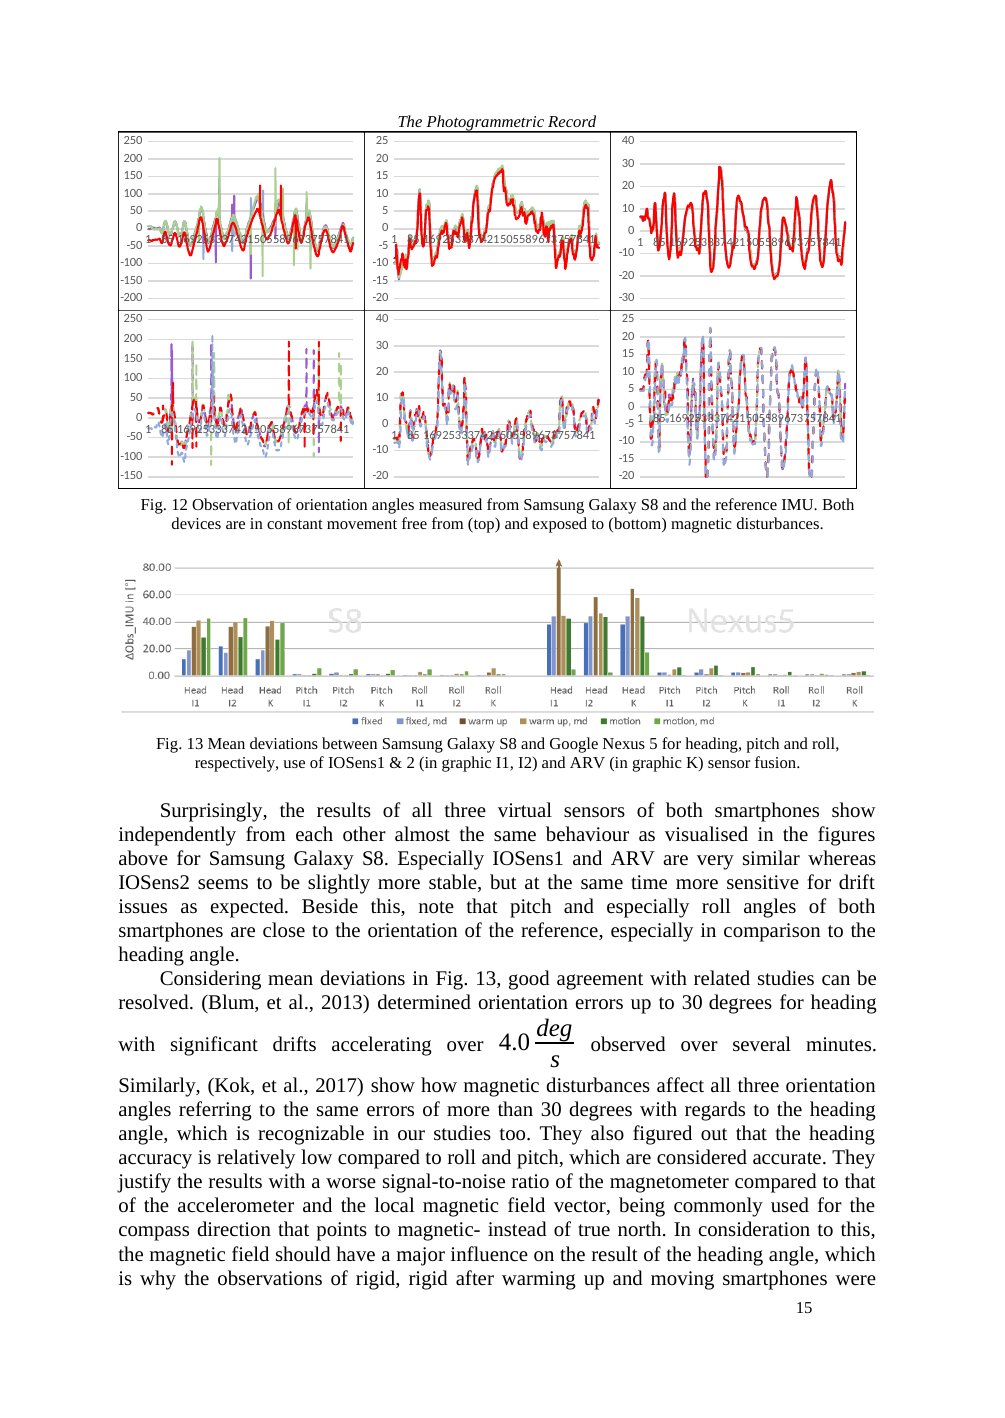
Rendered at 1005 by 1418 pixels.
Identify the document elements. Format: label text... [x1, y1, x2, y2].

text Surprisingly, the results of all three virtual sensors of both smartphones show independently from each other almost the same behaviour as visualised in the figures above for Samsung Galaxy S8. Especially IOSens1 and ARV are very similar whereas IOSens2 seems to be slightly more stable, but at the same time more sensitive for drift issues as expected. Beside this, note that pitch and especially roll angles of both smartphones are close to the orientation of the reference, especially in comparison to the heading angle. [118, 797, 877, 966]
picture [121, 558, 874, 728]
text Fig. 13 Mean deviations between Samsung Galaxy S8 and Google Nexus 5 for heading, pitch and roll, respectively, use of IOSens1 & 2 (in graphic I1, I2) and ARV (in graphic K) sensor fusion. [118, 734, 877, 772]
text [118, 966, 877, 1289]
text Fig. 12 Observation of orientation angles measured from Samsung Galaxy S8 and the reference IMU. Both devices are in constant movement free from (top) and exposed to (bottom) magnetic disturbances. [118, 495, 877, 533]
